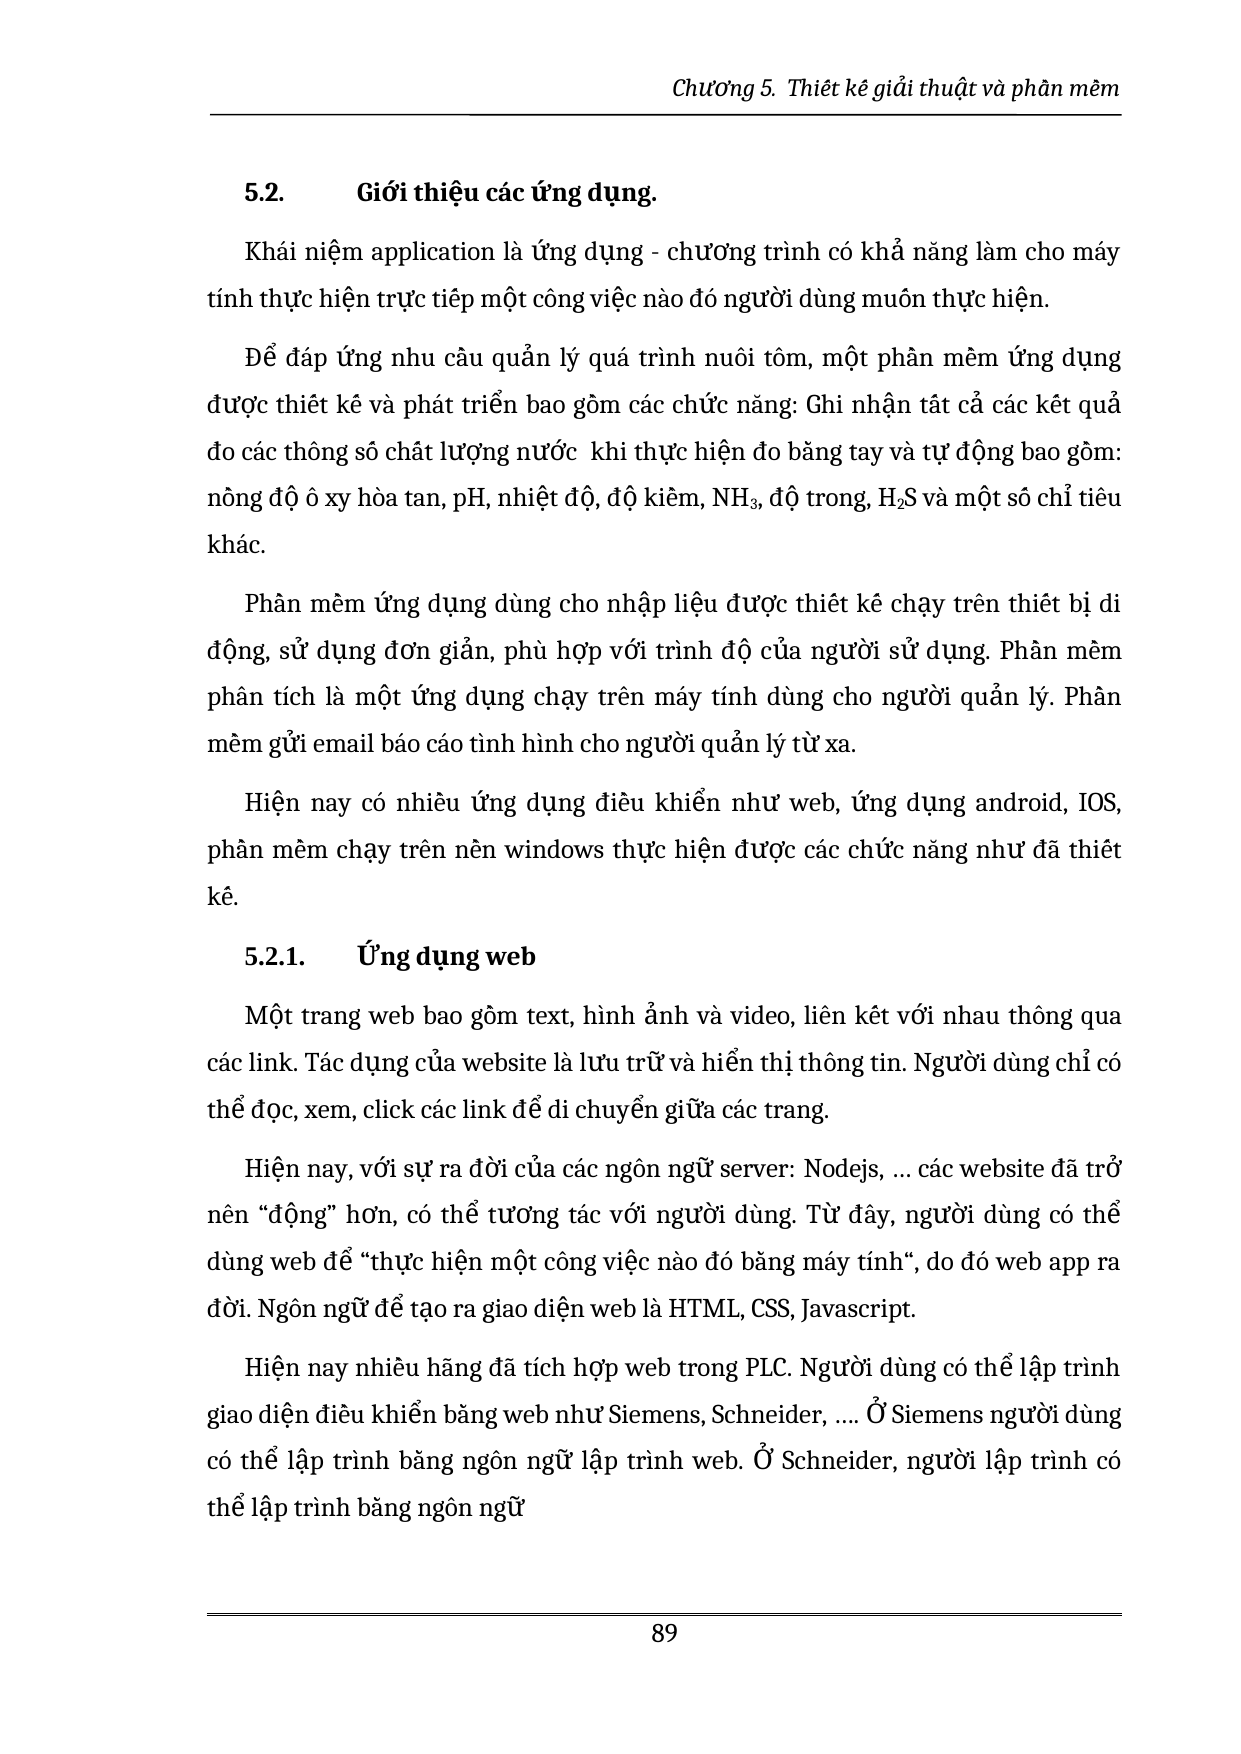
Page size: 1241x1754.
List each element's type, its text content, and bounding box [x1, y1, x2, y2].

subtitle Giới thiệu các ứng dụng. [244, 177, 1122, 208]
subtitle Ứng dụng web [244, 940, 1122, 972]
text Hiện nay nhiều hãng đã tích hợp web trong PLC. Người dùng có thể lập trình giao diện điều khiển bằng web như Siemens, Schneider, …. Ở Siemens người dùng có thể lập trình bằng ngôn ngữ lập trình web. Ở Schneider, người lập trình có thể lập trình bằng ngôn ngữ [207, 1352, 1122, 1523]
text Để đáp ứng nhu cầu quản lý quá trình nuôi tôm, một phần mềm ứng dụng được thiết kế và phát triển bao gồm các chức năng: Ghi nhận tất cả các kết quả đo các thông số chất lượng nước khi thực hiện đo bằng tay và tự động bao gồm: nồng độ ô xy hòa tan, pH, nhiệt độ, độ kiềm, NH3, độ trong, H2S và một số chỉ tiêu khác. [207, 342, 1122, 560]
text Hiện nay có nhiều ứng dụng điều khiển như web, ứng dụng android, IOS, phần mềm chạy trên nền windows thực hiện được các chức năng như đã thiết kế. [207, 787, 1122, 912]
text Khái niệm application là ứng dụng - chương trình có khả năng làm cho máy tính thực hiện trực tiếp một công việc nào đó người dùng muốn thực hiện. [207, 236, 1122, 314]
text Hiện nay, với sự ra đời của các ngôn ngữ server: Nodejs, … các website đã trở nên “động” hơn, có thể tương tác với người dùng. Từ đây, người dùng có thể dùng web để “thực hiện một công việc nào đó bằng máy tính“, do đó web app ra đời. Ngôn ngữ để tạo ra giao diện web là HTML, CSS, Javascript. [207, 1153, 1122, 1324]
text Một trang web bao gồm text, hình ảnh và video, liên kết với nhau thông qua các link. Tác dụng của website là lưu trữ và hiển thị thông tin. Người dùng chỉ có thể đọc, xem, click các link để di chuyển giữa các trang. [207, 1000, 1122, 1125]
text Phần mềm ứng dụng dùng cho nhập liệu được thiết kế chạy trên thiết bị di động, sử dụng đơn giản, phù hợp với trình độ của người sử dụng. Phần mềm phân tích là một ứng dụng chạy trên máy tính dùng cho người quản lý. Phần mềm gửi email báo cáo tình hình cho người quản lý từ xa. [207, 588, 1122, 759]
